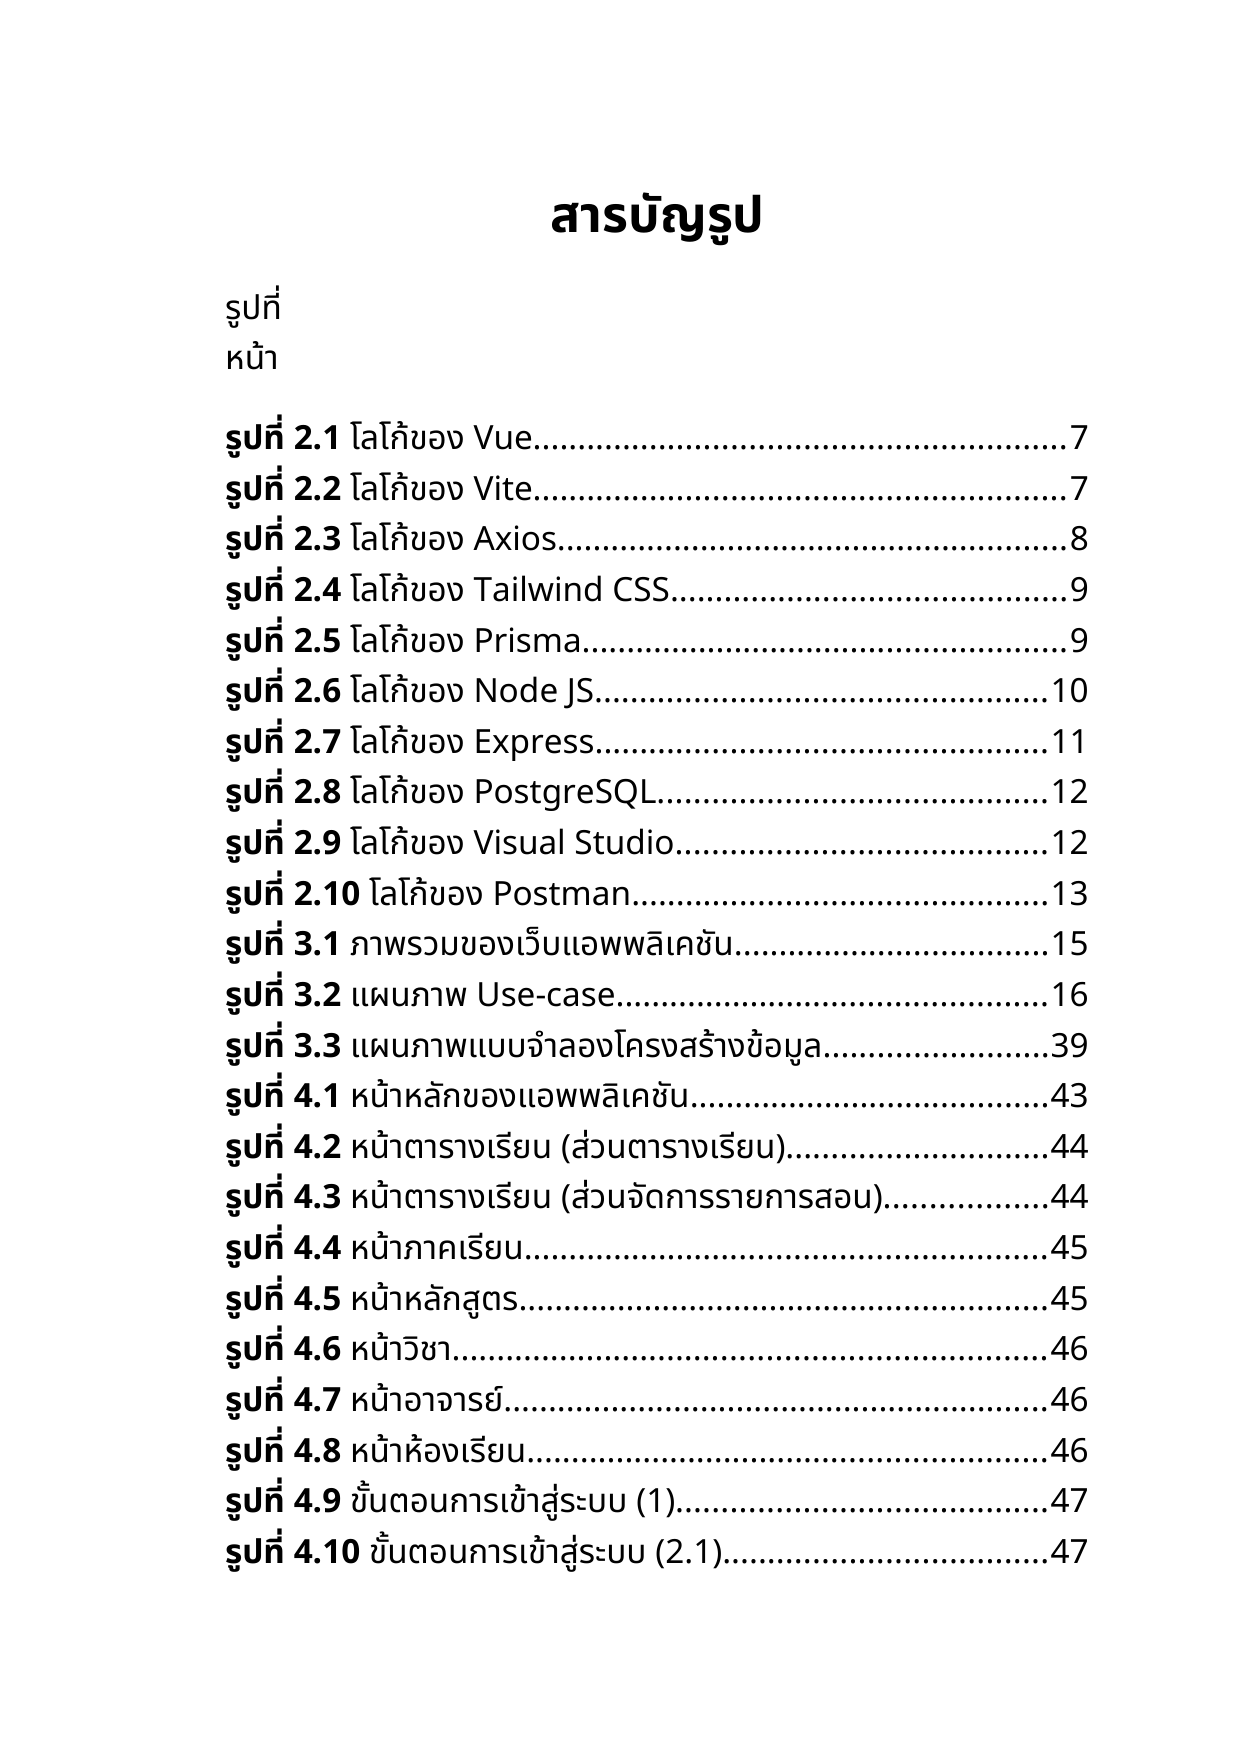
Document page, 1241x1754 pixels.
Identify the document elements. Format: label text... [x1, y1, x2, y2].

text รูปที่ 4.2 หน้าตารางเรียน (ส่วนตารางเรียน) 44 [225, 1123, 1090, 1173]
text รูปที่ 4.10 ขั้นตอนการเข้าสู่ระบบ (2.1) 47 [225, 1528, 1090, 1578]
subtitle รูปที่ หน้า [225, 284, 1090, 385]
subtitle สารบัญรูป [225, 179, 1090, 255]
text รูปที่ 4.4 หน้าภาคเรียน 45 [225, 1224, 1090, 1274]
text รูปที่ 2.7 โลโก้ของ Express 11 [225, 718, 1090, 768]
text รูปที่ 2.6 โลโก้ของ Node JS 10 [225, 667, 1090, 718]
text รูปที่ 4.5 หน้าหลักสูตร 45 [225, 1274, 1090, 1325]
text รูปที่ 2.10 โลโก้ของ Postman 13 [225, 869, 1090, 920]
text รูปที่ 4.6 หน้าวิชา 46 [225, 1325, 1090, 1376]
text รูปที่ 4.1 หน้าหลักของแอพพลิเคชัน 43 [225, 1072, 1090, 1123]
text รูปที่ 4.3 หน้าตารางเรียน (ส่วนจัดการรายการสอน) 44 [225, 1173, 1090, 1224]
text รูปที่ 3.2 แผนภาพ Use-case 16 [225, 971, 1090, 1021]
text รูปที่ 2.4 โลโก้ของ Tailwind CSS 9 [225, 566, 1090, 616]
text รูปที่ 2.8 โลโก้ของ PostgreSQL 12 [225, 768, 1090, 819]
text รูปที่ 4.8 หน้าห้องเรียน 46 [225, 1426, 1090, 1477]
text รูปที่ 4.9 ขั้นตอนการเข้าสู่ระบบ (1) 47 [225, 1477, 1090, 1528]
text รูปที่ 2.3 โลโก้ของ Axios 8 [225, 515, 1090, 566]
text รูปที่ 2.9 โลโก้ของ Visual Studio 12 [225, 819, 1090, 869]
text รูปที่ 3.3 แผนภาพแบบจำลองโครงสร้างข้อมูล 39 [225, 1021, 1090, 1072]
text รูปที่ 4.7 หน้าอาจารย์ 46 [225, 1376, 1090, 1426]
text รูปที่ 2.5 โลโก้ของ Prisma 9 [225, 616, 1090, 667]
text รูปที่ 2.1 โลโก้ของ Vue 7 [225, 414, 1090, 464]
text รูปที่ 3.1 ภาพรวมของเว็บแอพพลิเคชัน 15 [225, 920, 1090, 971]
text รูปที่ 2.2 โลโก้ของ Vite 7 [225, 464, 1090, 515]
